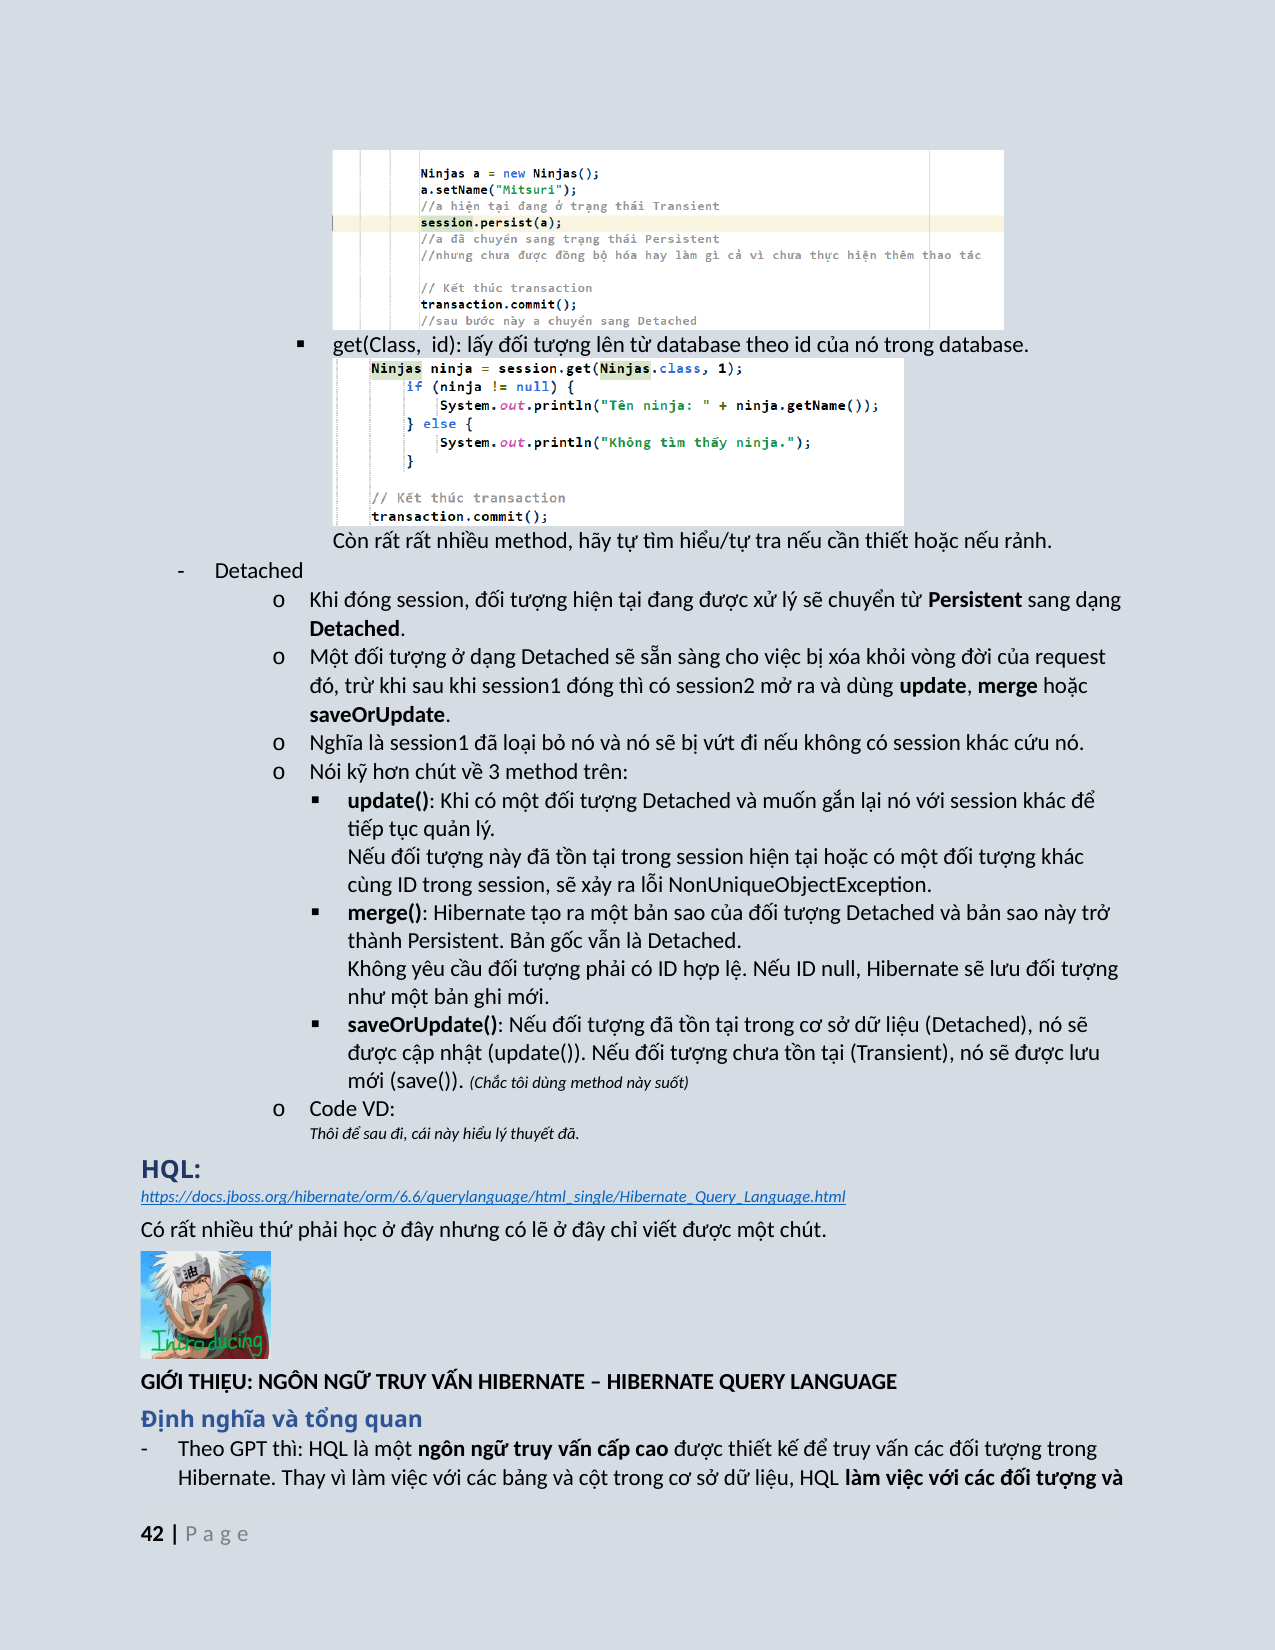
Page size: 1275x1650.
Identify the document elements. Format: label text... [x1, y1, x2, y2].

list Nghĩa là session1 đã loại bỏ nó và nó sẽ bị vứt đi nếu không có session khác cứu nó. [272, 728, 1125, 757]
subtitle Định nghĩa và tổng quan [141, 1403, 1125, 1434]
picture [332, 358, 904, 526]
picture [140, 1251, 271, 1359]
list saveOrUpdate(): Nếu đối tượng đã tồn tại trong cơ sở dữ liệu (Detached), nó sẽ được cập nhật (update()). Nếu đối tượng chưa tồn tại (Transient), nó sẽ được lưu mới (save()). (Chắc tôi dùng method này suốt) [310, 1010, 1125, 1094]
list Detached [177, 554, 1125, 585]
list Nói kỹ hơn chút về 3 method trên: [272, 757, 1125, 786]
picture [332, 150, 1004, 330]
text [141, 1434, 1125, 1491]
list Không yêu cầu đối tượng phải có ID hợp lệ. Nếu ID null, Hibernate sẽ lưu đối tượng như một bản ghi mới. [347, 954, 1125, 1010]
list Code VD: [272, 1094, 1125, 1123]
text GIỚI THIỆU: NGÔN NGỮ TRUY VẤN HIBERNATE – HIBERNATE QUERY LANGUAGE [141, 1367, 1125, 1395]
list Một đối tượng ở dạng Detached sẽ sẵn sàng cho việc bị xóa khỏi vòng đời của request đó, trừ khi sau khi session1 đóng thì có session2 mở ra và dùng update, merge hoặc saveOrUpdate. [272, 642, 1125, 728]
text Có rất nhiều thứ phải học ở đây nhưng có lẽ ở đây chỉ viết được một chút. [141, 1215, 1125, 1243]
list merge(): Hibernate tạo ra một bản sao của đối tượng Detached và bản sao này trở thành Persistent. Bản gốc vẫn là Detached. [310, 898, 1125, 954]
list Khi đóng session, đối tượng hiện tại đang được xử lý sẽ chuyển từ Persistent sang dạng Detached. [272, 585, 1125, 642]
list Nếu đối tượng này đã tồn tại trong session hiện tại hoặc có một đối tượng khác cùng ID trong session, sẽ xảy ra lỗi NonUniqueObjectException. [347, 842, 1125, 898]
list Thôi để sau đi, cái này hiểu lý thuyết đã. [309, 1123, 1125, 1144]
subtitle HQL: [141, 1152, 1125, 1186]
text https://docs.jboss.org/hibernate/orm/6.6/querylanguage/html_single/Hibernate_Query_Language.html [141, 1186, 1125, 1206]
list get(Class, id): lấy đối tượng lên từ database theo id của nó trong database. [295, 330, 1125, 358]
list update(): Khi có một đối tượng Detached và muốn gắn lại nó với session khác để tiếp tục quản lý. [310, 786, 1125, 842]
list Còn rất rất nhiều method, hãy tự tìm hiểu/tự tra nếu cần thiết hoặc nếu rảnh. [333, 526, 1125, 554]
